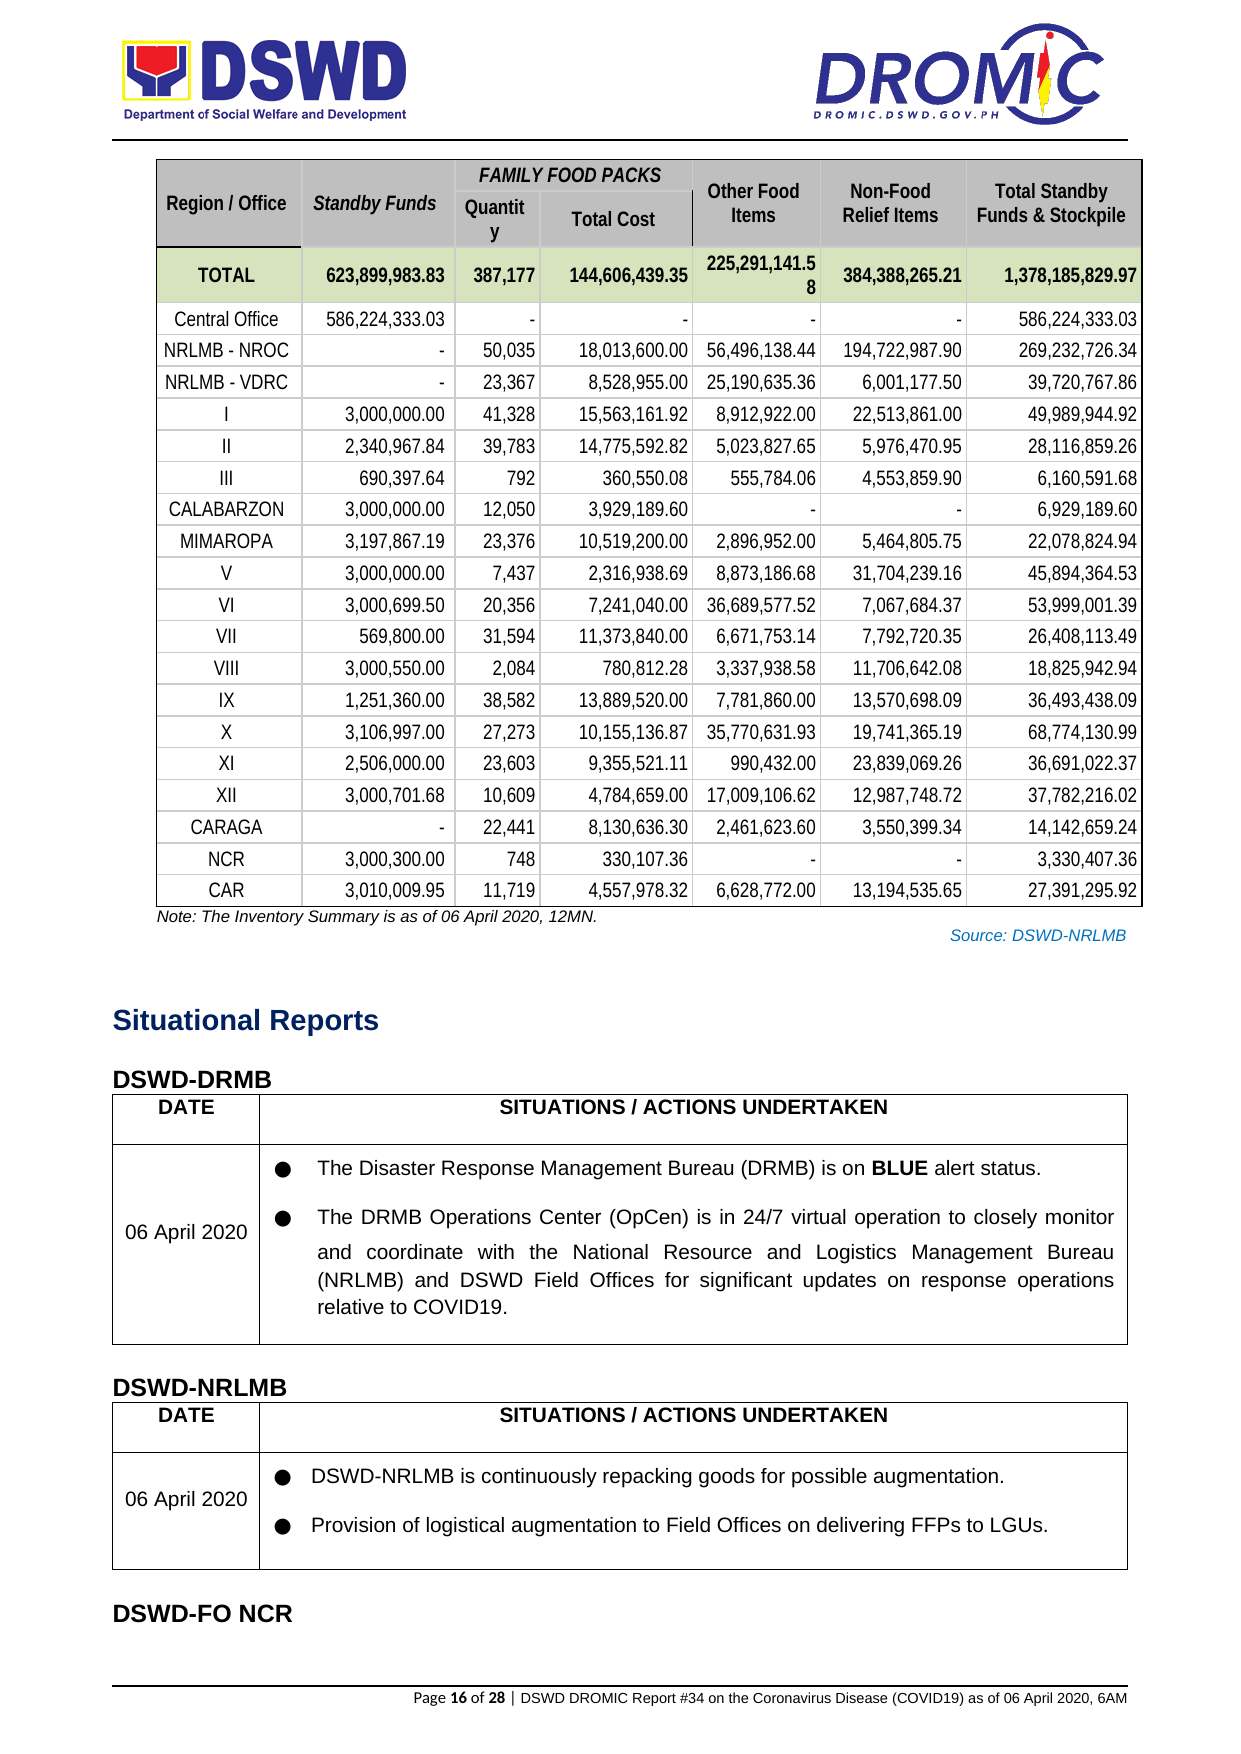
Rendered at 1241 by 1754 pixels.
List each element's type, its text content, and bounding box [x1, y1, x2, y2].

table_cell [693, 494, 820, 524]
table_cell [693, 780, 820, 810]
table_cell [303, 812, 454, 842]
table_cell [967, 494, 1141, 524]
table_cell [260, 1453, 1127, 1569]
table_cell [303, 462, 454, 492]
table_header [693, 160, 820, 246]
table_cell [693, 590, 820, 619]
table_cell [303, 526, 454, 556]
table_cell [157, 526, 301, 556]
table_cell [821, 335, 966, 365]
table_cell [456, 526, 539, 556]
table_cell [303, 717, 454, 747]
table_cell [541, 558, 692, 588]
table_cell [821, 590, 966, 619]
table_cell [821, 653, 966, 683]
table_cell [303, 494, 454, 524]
text Note: The Inventory Summary is as of 06 April 2020, 12MN. [112, 907, 1128, 926]
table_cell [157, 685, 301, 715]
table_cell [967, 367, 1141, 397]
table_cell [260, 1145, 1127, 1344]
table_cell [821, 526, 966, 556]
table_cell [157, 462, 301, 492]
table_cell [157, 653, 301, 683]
text DSWD-FO NCR [112, 1599, 1128, 1628]
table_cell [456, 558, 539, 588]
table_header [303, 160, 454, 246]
picture [112, 37, 417, 125]
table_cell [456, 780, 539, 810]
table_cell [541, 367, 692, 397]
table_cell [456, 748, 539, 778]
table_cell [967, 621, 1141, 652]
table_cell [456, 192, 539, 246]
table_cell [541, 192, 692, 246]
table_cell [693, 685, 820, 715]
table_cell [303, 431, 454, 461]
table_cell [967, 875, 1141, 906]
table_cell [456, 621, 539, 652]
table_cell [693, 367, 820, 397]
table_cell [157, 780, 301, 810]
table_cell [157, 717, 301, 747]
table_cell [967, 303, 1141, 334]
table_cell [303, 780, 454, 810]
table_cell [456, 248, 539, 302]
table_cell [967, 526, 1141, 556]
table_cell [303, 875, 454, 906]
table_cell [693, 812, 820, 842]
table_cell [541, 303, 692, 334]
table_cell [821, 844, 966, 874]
text DSWD-NRLMB [112, 1373, 1128, 1402]
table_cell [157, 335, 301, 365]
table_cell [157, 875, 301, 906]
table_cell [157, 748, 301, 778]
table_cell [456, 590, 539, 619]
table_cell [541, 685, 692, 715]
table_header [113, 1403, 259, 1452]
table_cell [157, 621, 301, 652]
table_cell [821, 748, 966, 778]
text DSWD-DRMB [112, 1065, 1128, 1094]
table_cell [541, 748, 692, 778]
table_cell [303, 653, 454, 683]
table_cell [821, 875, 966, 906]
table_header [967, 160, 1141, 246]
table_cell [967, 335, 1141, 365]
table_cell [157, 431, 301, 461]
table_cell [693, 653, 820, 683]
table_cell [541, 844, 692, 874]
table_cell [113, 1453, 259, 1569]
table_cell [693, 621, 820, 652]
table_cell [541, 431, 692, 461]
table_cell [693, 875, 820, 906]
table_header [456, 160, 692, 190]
text Situational Reports [112, 1003, 1128, 1036]
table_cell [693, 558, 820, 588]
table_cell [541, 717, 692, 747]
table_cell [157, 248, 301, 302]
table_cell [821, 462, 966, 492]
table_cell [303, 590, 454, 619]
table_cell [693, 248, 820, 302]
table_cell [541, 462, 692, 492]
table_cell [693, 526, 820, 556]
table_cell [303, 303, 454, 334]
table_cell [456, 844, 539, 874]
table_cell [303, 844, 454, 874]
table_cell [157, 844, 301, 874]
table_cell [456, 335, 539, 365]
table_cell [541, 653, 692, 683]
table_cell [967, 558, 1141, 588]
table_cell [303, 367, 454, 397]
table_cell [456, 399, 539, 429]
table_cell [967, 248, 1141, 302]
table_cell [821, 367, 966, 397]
picture [781, 23, 1133, 125]
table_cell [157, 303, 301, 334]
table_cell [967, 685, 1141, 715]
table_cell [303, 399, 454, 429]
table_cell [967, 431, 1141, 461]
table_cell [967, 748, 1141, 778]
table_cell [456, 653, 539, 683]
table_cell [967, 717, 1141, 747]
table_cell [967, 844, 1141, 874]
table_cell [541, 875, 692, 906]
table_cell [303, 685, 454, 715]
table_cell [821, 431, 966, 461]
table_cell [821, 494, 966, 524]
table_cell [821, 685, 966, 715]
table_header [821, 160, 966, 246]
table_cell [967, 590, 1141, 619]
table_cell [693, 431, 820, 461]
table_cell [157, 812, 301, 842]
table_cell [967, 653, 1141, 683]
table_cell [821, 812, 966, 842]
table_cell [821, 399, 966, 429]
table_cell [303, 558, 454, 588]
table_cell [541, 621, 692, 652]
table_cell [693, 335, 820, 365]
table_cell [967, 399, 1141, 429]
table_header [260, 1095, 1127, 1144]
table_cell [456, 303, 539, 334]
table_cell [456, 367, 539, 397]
text Source: DSWD-NRLMB [112, 926, 1128, 945]
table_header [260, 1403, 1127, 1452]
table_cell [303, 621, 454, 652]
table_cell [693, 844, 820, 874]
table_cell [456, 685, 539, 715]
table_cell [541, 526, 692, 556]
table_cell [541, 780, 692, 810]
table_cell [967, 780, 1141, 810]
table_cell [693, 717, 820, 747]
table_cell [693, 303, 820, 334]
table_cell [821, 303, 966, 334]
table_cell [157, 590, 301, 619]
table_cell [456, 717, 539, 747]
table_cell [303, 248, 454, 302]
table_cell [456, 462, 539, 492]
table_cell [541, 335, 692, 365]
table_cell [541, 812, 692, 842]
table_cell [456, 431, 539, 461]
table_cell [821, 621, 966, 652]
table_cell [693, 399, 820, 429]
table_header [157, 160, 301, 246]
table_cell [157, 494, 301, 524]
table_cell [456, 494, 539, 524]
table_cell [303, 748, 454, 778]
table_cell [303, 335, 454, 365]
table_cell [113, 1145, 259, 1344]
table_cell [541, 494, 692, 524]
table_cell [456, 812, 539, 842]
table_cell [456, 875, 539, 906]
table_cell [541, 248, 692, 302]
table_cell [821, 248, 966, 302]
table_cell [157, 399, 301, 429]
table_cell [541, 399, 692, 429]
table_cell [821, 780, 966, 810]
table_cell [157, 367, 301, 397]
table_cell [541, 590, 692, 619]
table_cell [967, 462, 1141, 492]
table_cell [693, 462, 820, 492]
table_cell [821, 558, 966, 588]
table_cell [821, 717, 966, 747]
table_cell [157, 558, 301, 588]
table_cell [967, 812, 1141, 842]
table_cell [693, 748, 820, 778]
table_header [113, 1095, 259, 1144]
